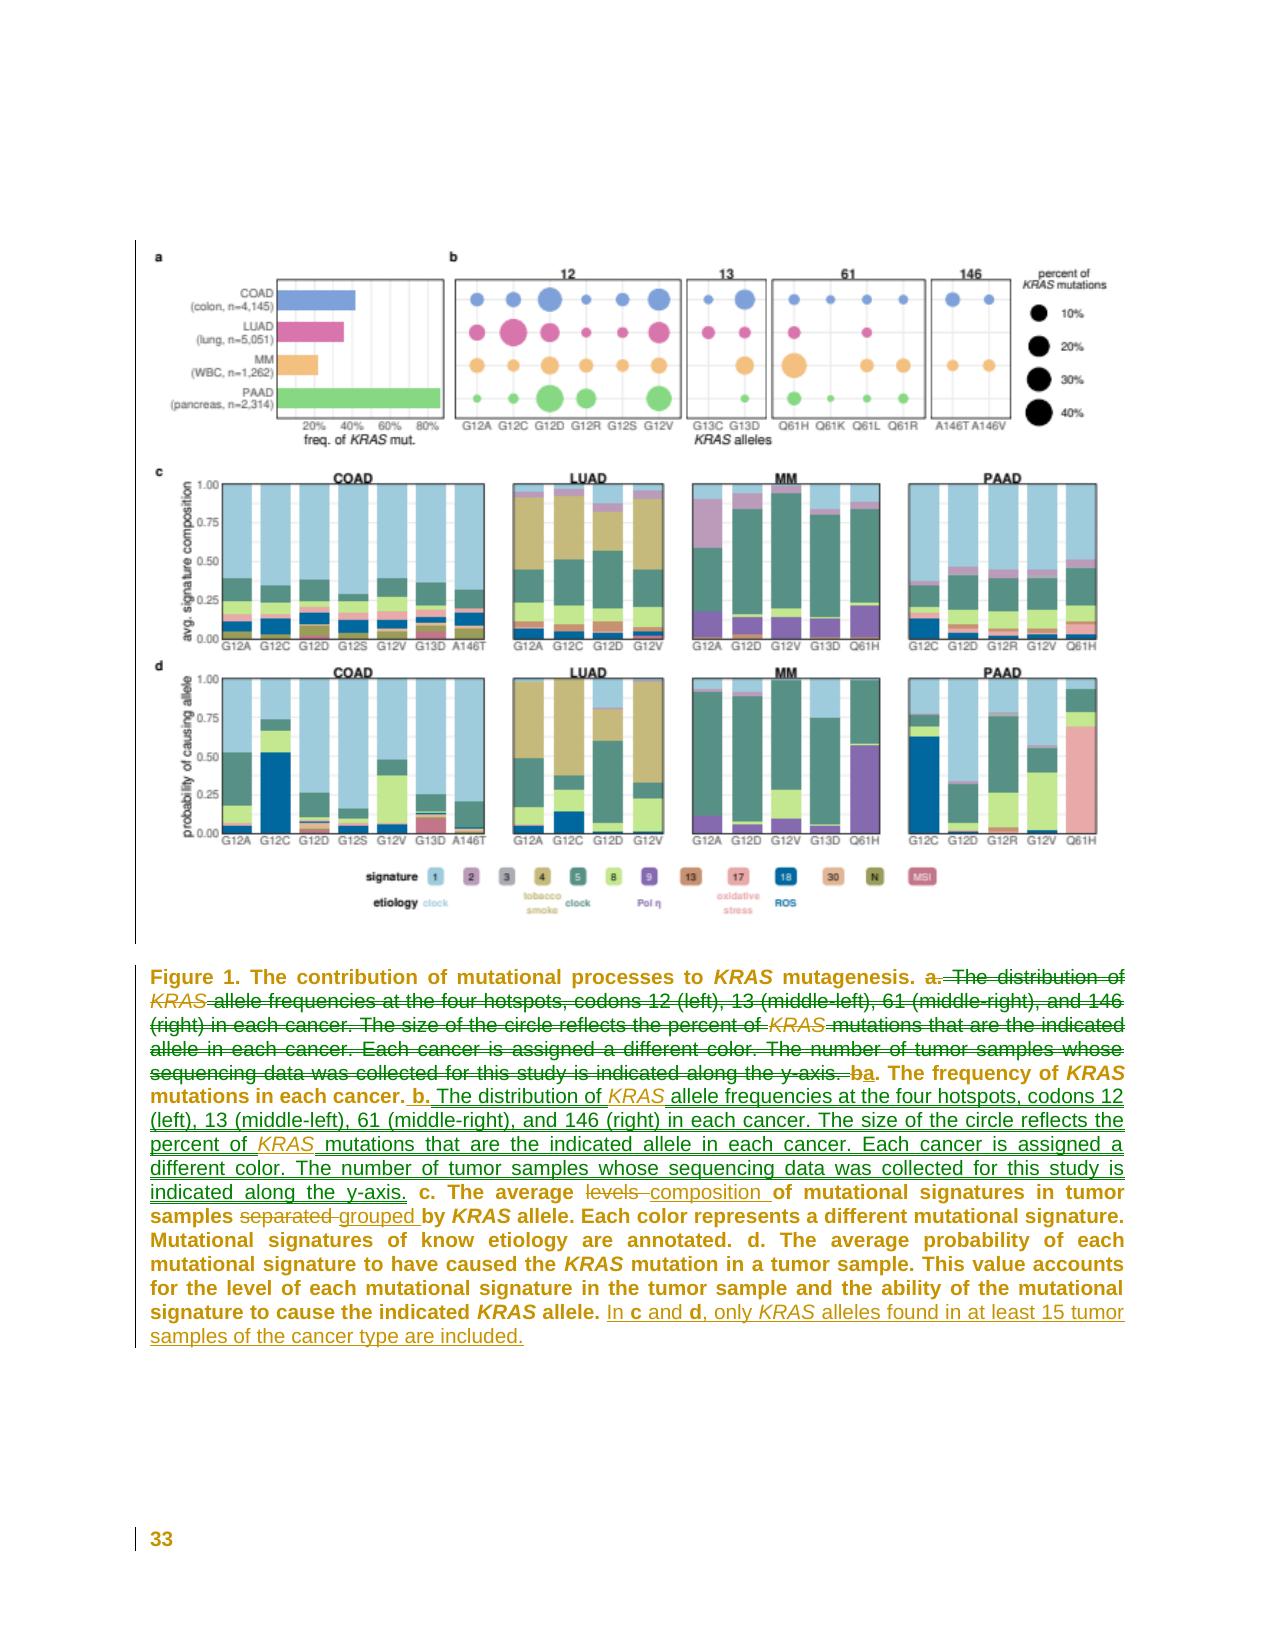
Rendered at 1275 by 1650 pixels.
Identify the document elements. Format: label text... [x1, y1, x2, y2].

text Figure 1. The contribution of mutational processes to KRAS mutagenesis. . The frequency of KRAS mutations in each cancer. c. The average of mutational signatures in tumor samples by KRAS allele. Each color represents a different mutational signature. Mutational signatures of know etiology are annotated. d. The average probability of each mutational signature to have caused the KRAS mutation in a tumor sample. This value accounts for the level of each mutational signature in the tumor sample and the ability of the mutational signature to cause the indicated KRAS allele. [150, 1132, 1125, 1177]
text Figure 1. The contribution of mutational processes to KRAS mutagenesis. . The frequency of KRAS mutations in each cancer. c. The average of mutational signatures in tumor samples by KRAS allele. Each color represents a different mutational signature. Mutational signatures of know etiology are annotated. d. The average probability of each mutational signature to have caused the KRAS mutation in a tumor sample. This value accounts for the level of each mutational signature in the tumor sample and the ability of the mutational signature to cause the indicated KRAS allele. [150, 1180, 1125, 1348]
text Figure 1. The contribution of mutational processes to KRAS mutagenesis. . The frequency of KRAS mutations in each cancer. c. The average of mutational signatures in tumor samples by KRAS allele. Each color represents a different mutational signature. Mutational signatures of know etiology are annotated. d. The average probability of each mutational signature to have caused the KRAS mutation in a tumor sample. This value accounts for the level of each mutational signature in the tumor sample and the ability of the mutational signature to cause the indicated KRAS allele. [150, 964, 1125, 1129]
